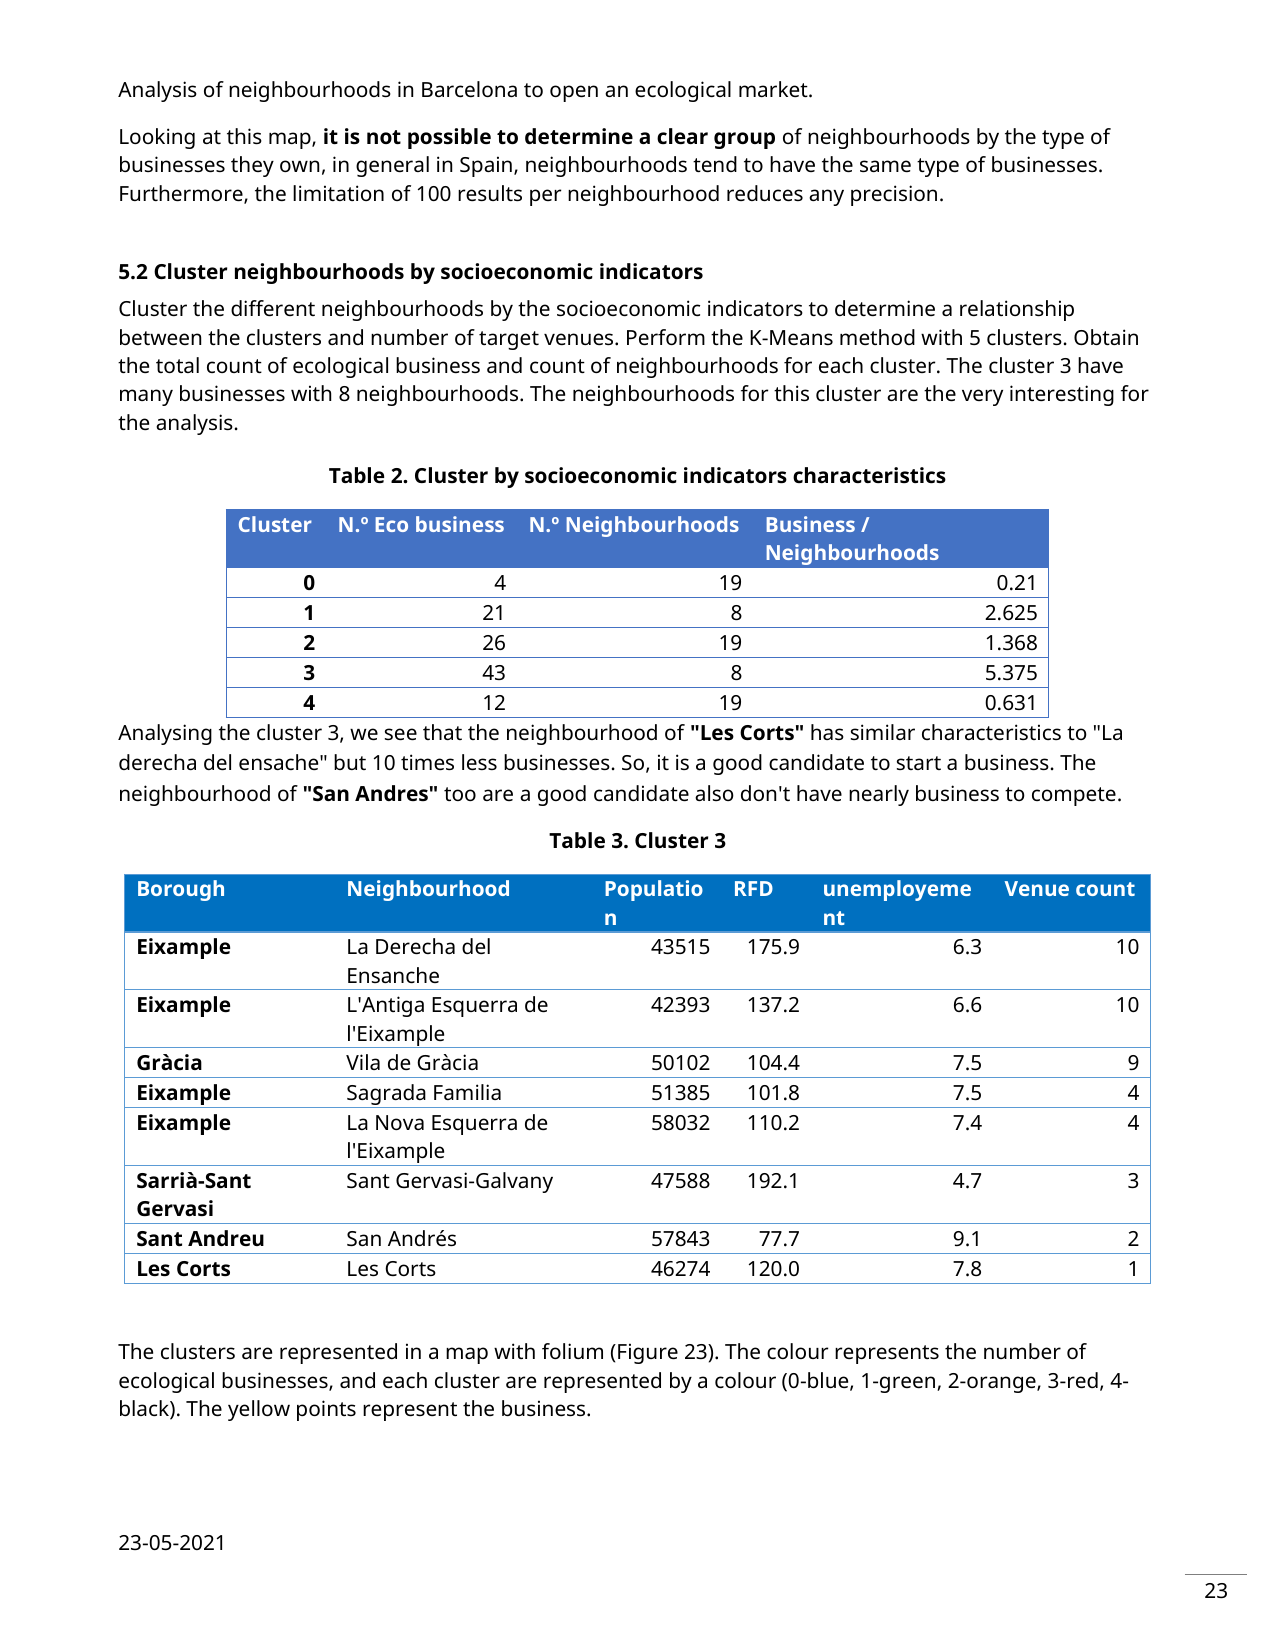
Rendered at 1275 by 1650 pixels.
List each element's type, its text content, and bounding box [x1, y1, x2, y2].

table_cell 51385 [592, 1078, 722, 1107]
table_cell 4 [993, 1108, 1150, 1165]
table_header Venue count [993, 875, 1150, 931]
table_cell 2 [227, 628, 326, 657]
table_cell 3 [227, 658, 326, 687]
table_cell Eixample [125, 933, 335, 989]
table_cell 7.8 [811, 1254, 993, 1283]
table_cell 8 [517, 598, 753, 627]
table_cell Vila de Gràcia [335, 1048, 592, 1077]
table_header N.º Neighbourhoods [517, 510, 753, 567]
table_cell 2 [993, 1224, 1150, 1253]
table_cell 19 [517, 568, 753, 597]
table_cell Eixample [125, 1108, 335, 1165]
table_cell 43 [326, 658, 517, 687]
text Cluster the different neighbourhoods by the socioeconomic indicators to determine a relationship between the clusters and number of target venues. Perform the K-Means method with 5 clusters. Obtain the total count of ecological business and count of neighbourhoods for each cluster. The cluster 3 have many businesses with 8 neighbourhoods. The neighbourhoods for this cluster are the very interesting for the analysis. [118, 294, 1157, 436]
table_cell Sant Andreu [125, 1224, 335, 1253]
table_header N.º Eco business [326, 510, 517, 567]
table_cell 6.6 [811, 990, 993, 1047]
table_cell 6.3 [811, 933, 993, 989]
table_cell La Derecha del Ensanche [335, 933, 592, 989]
table_cell 7.4 [811, 1108, 993, 1165]
text Analysing the cluster 3, we see that the neighbourhood of "Les Corts" has similar characteristics to "La derecha del ensache" but 10 times less businesses. So, it is a good candidate to start a business. The neighbourhood of "San Andres" too are a good candidate also don't have nearly business to compete. [118, 718, 1157, 807]
table_cell L'Antiga Esquerra de l'Eixample [335, 990, 592, 1047]
table_cell 4.7 [811, 1166, 993, 1223]
table_header Borough [125, 875, 335, 931]
table_cell 3 [993, 1166, 1150, 1223]
table_cell 26 [326, 628, 517, 657]
table_cell 5.375 [753, 658, 1048, 687]
table_cell 77.7 [722, 1224, 811, 1253]
table_cell 120.0 [722, 1254, 811, 1283]
table_cell 7.5 [811, 1078, 993, 1107]
table_cell 46274 [592, 1254, 722, 1283]
table_cell 42393 [592, 990, 722, 1047]
text The clusters are represented in a map with folium (Figure 23). The colour represents the number of ecological businesses, and each cluster are represented by a colour (0-blue, 1-green, 2-orange, 3-red, 4-black). The yellow points represent the business. [118, 1337, 1157, 1423]
table_cell 57843 [592, 1224, 722, 1253]
table_cell 4 [227, 688, 326, 717]
table_cell Sagrada Familia [335, 1078, 592, 1107]
table_cell 7.5 [811, 1048, 993, 1077]
table_cell 101.8 [722, 1078, 811, 1107]
table_cell Les Corts [335, 1254, 592, 1283]
table_header Business / Neighbourhoods [753, 510, 1048, 567]
table_cell 110.2 [722, 1108, 811, 1165]
table_cell 175.9 [722, 933, 811, 989]
table_cell Eixample [125, 990, 335, 1047]
table_cell Sarrià-Sant Gervasi [125, 1166, 335, 1223]
table_cell 10 [993, 933, 1150, 989]
table_cell 192.1 [722, 1166, 811, 1223]
table_cell 9.1 [811, 1224, 993, 1253]
table_cell 12 [326, 688, 517, 717]
table_cell 137.2 [722, 990, 811, 1047]
table_cell 0.21 [753, 568, 1048, 597]
table_cell 4 [993, 1078, 1150, 1107]
table_cell Gràcia [125, 1048, 335, 1077]
table_cell 19 [517, 688, 753, 717]
subtitle 5.2 Cluster neighbourhoods by socioeconomic indicators [118, 257, 1157, 286]
text Table 2. Cluster by socioeconomic indicators characteristics [118, 461, 1157, 490]
table_header RFD [722, 875, 811, 931]
table_cell 50102 [592, 1048, 722, 1077]
table_cell San Andrés [335, 1224, 592, 1253]
table_cell Sant Gervasi-Galvany [335, 1166, 592, 1223]
table_header Neighbourhood [335, 875, 592, 931]
table_cell 43515 [592, 933, 722, 989]
table_cell Les Corts [125, 1254, 335, 1283]
table_header unemployement [811, 875, 993, 931]
table_header Population [592, 875, 722, 931]
table_cell 9 [993, 1048, 1150, 1077]
table_cell 1 [227, 598, 326, 627]
table_cell 10 [993, 990, 1150, 1047]
table_cell 19 [517, 628, 753, 657]
table_header Cluster [227, 510, 326, 567]
table_cell 104.4 [722, 1048, 811, 1077]
table_cell Eixample [125, 1078, 335, 1107]
text Looking at this map, it is not possible to determine a clear group of neighbourhoods by the type of businesses they own, in general in Spain, neighbourhoods tend to have the same type of businesses. Furthermore, the limitation of 100 results per neighbourhood reduces any precision. [945, 122, 1157, 207]
table_cell 21 [326, 598, 517, 627]
table_cell 0.631 [753, 688, 1048, 717]
table_cell 2.625 [753, 598, 1048, 627]
table_cell 1.368 [753, 628, 1048, 657]
table_cell 58032 [592, 1108, 722, 1165]
table_cell 0 [227, 568, 326, 597]
table_cell 4 [326, 568, 517, 597]
table_cell 47588 [592, 1166, 722, 1223]
table_cell La Nova Esquerra de l'Eixample [335, 1108, 592, 1165]
table_cell 8 [517, 658, 753, 687]
table_cell 1 [993, 1254, 1150, 1283]
